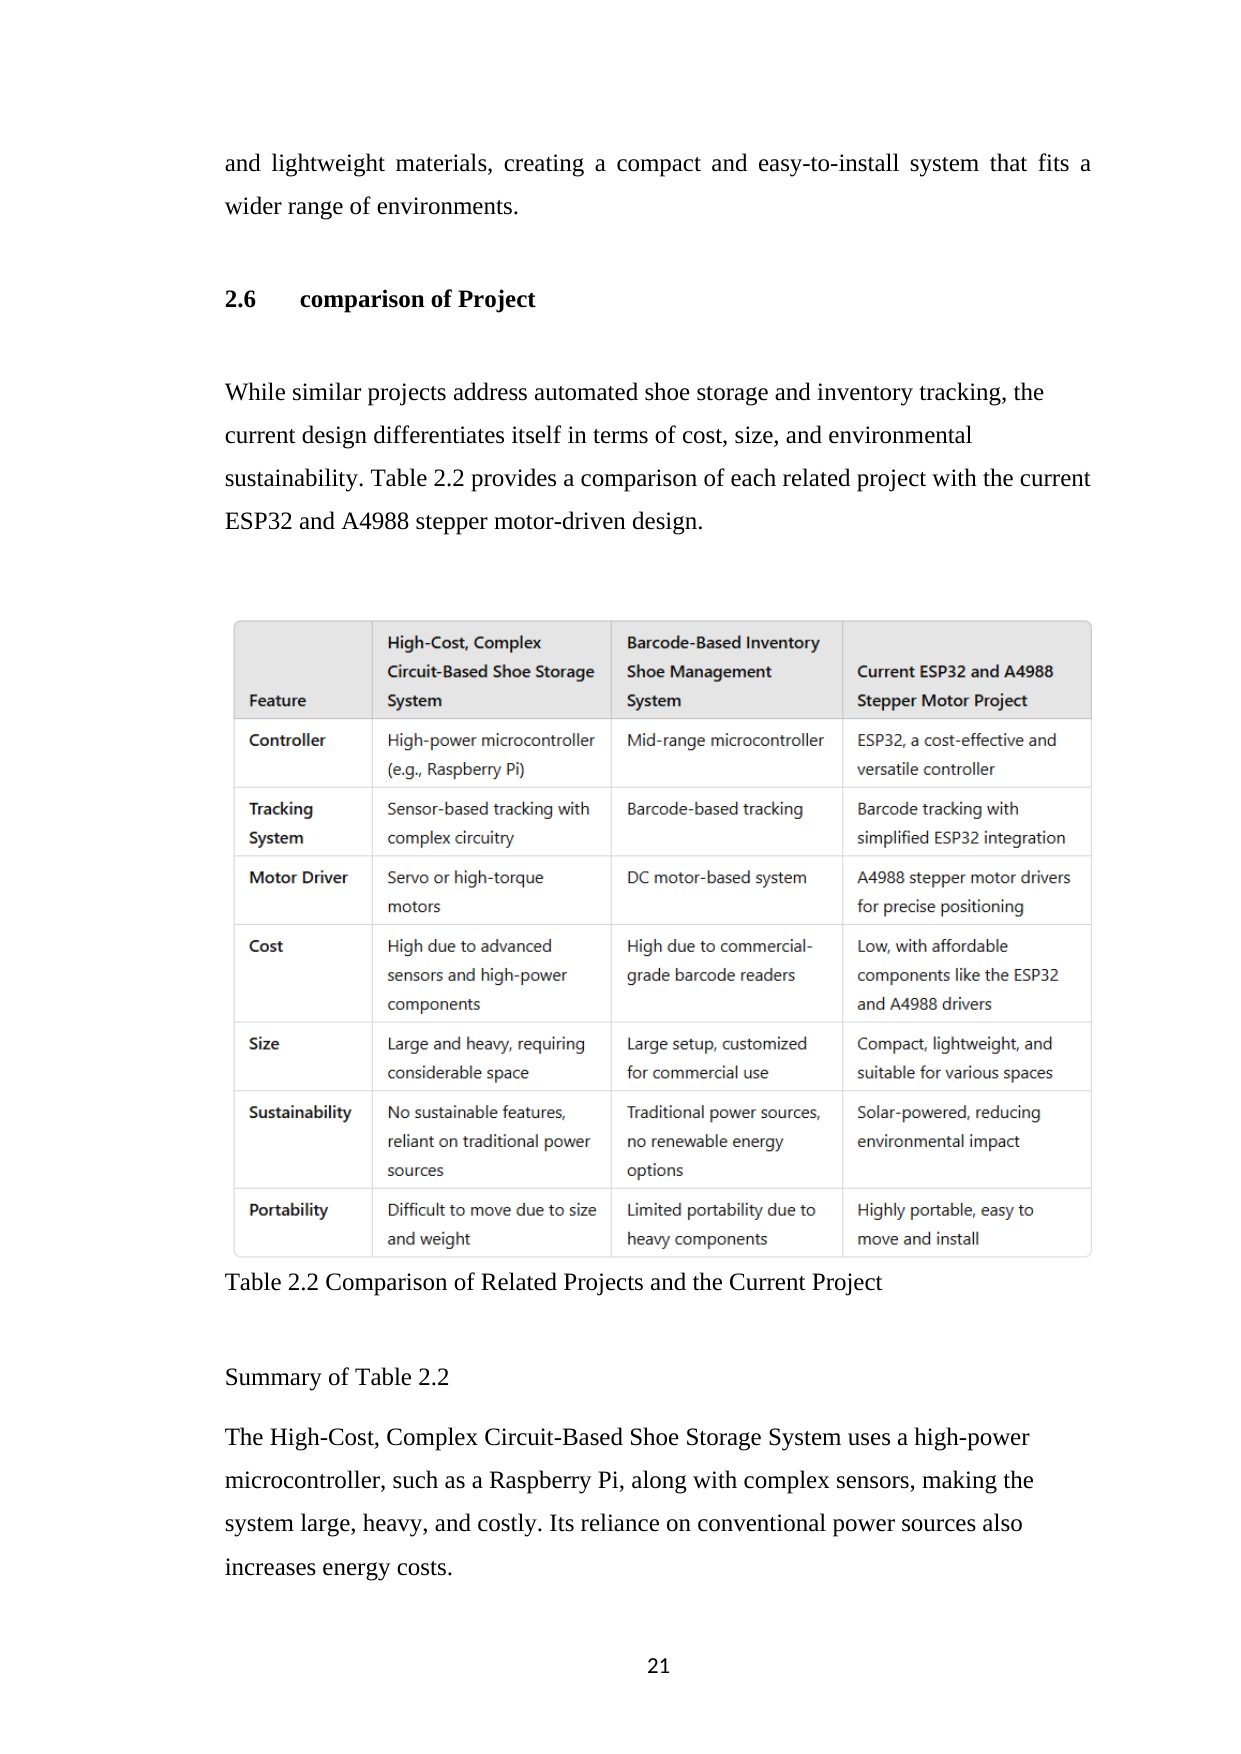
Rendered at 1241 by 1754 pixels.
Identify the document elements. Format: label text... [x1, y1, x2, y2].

picture [224, 613, 1093, 1265]
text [224, 148, 1092, 219]
subtitle comparison of Project [224, 284, 1092, 313]
text The High-Cost, Complex Circuit-Based Shoe Storage System uses a high-power microcontroller, such as a Raspberry Pi, along with complex sensors, making the system large, heavy, and costly. Its reliance on conventional power sources also increases energy costs. [224, 1422, 1092, 1580]
text Table 2.2 Comparison of Related Projects and the Current Project [224, 1265, 1092, 1296]
text While similar projects address automated shoe storage and inventory tracking, the current design differentiates itself in terms of cost, size, and environmental sustainability. Table 2.2 provides a comparison of each related project with the current ESP32 and A4988 stepper motor-driven design. [224, 377, 1092, 535]
text Summary of Table 2.2 [224, 1362, 1092, 1391]
